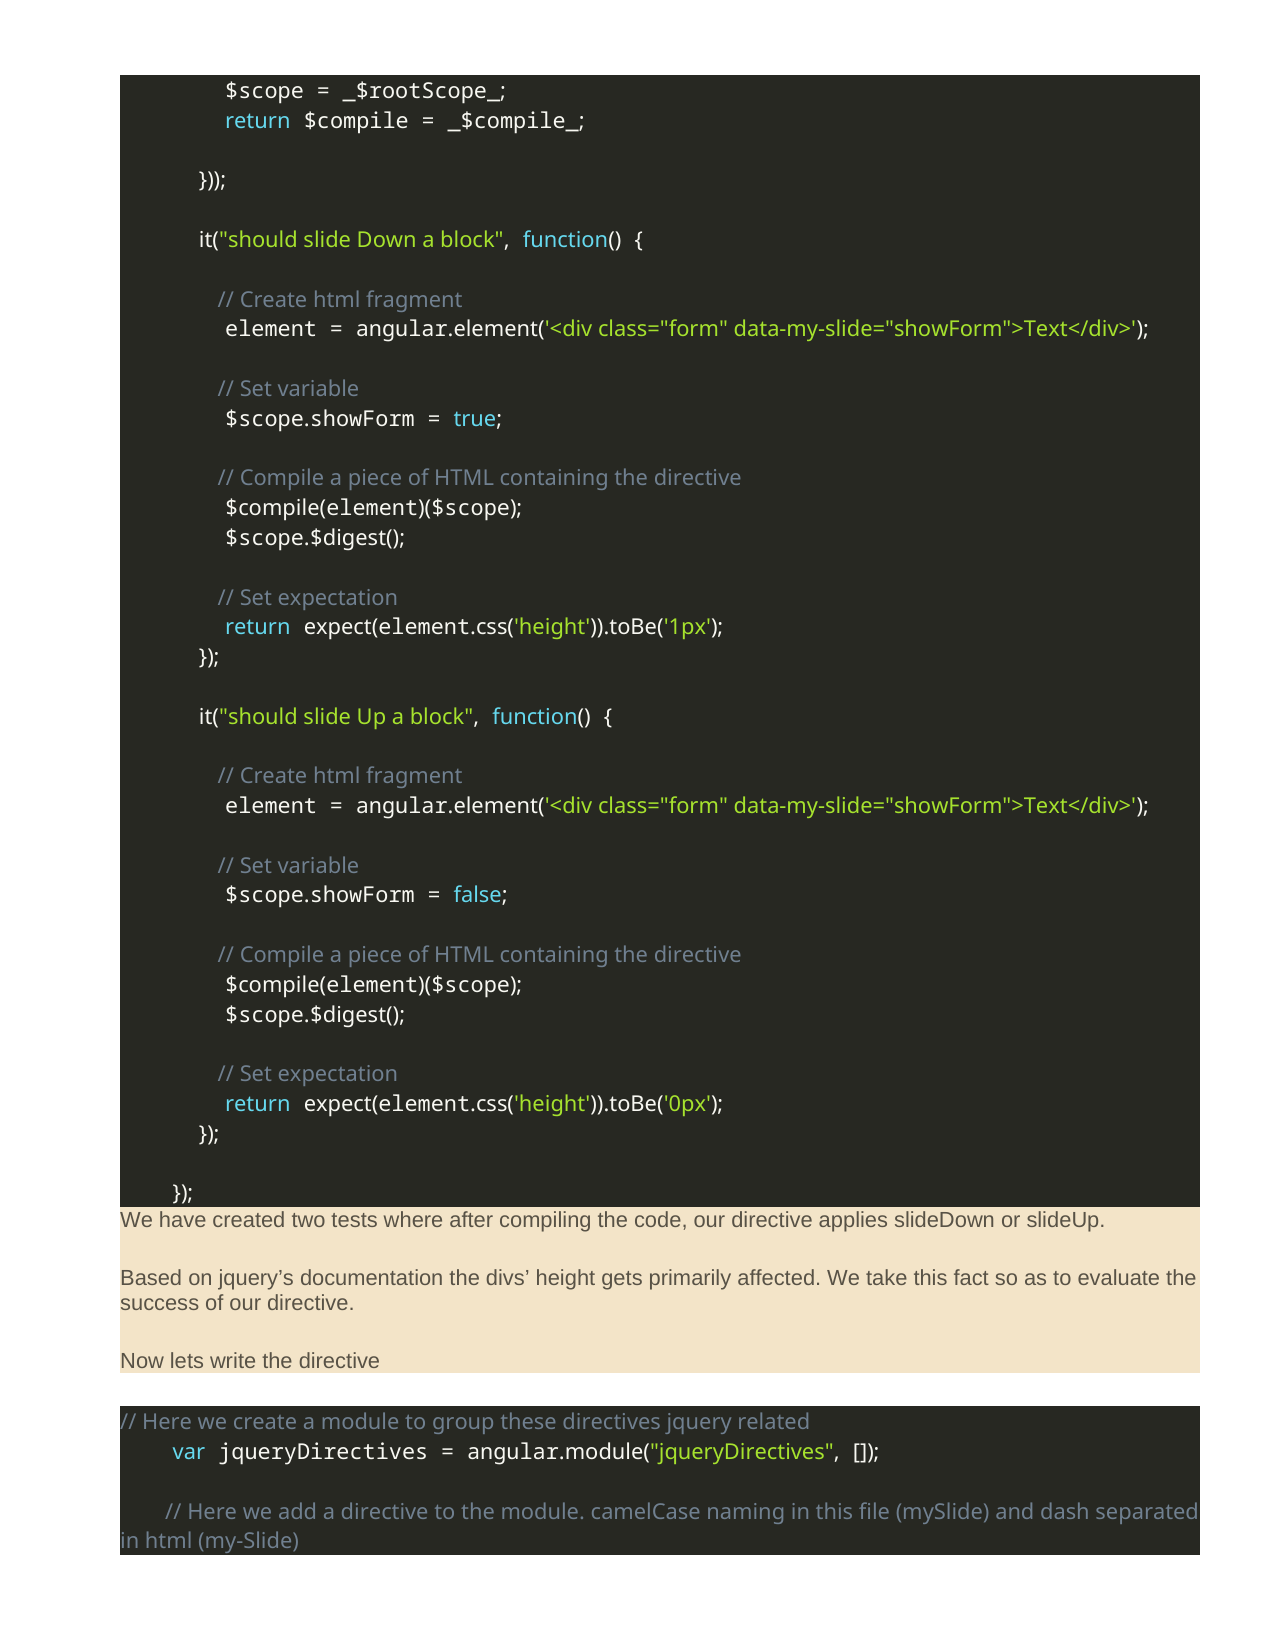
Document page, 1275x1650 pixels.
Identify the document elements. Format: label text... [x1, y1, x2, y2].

text $scope.showForm = true; [120, 403, 1200, 432]
text // Create html fragment [120, 283, 1200, 313]
text it("should slide Up a block", function() { [120, 701, 1200, 730]
text return expect(element.css('height')).toBe('1px'); [120, 611, 1200, 641]
text element = angular.element('<div class="form" data-my-slide="showForm">Text</div>'); [120, 790, 1200, 820]
text $scope.$digest(); [120, 522, 1200, 552]
text $compile(element)($scope); [120, 969, 1200, 998]
text $scope.$digest(); [120, 998, 1200, 1028]
text Now lets write the directive [120, 1348, 1200, 1373]
text $scope = _$rootScope_; [120, 75, 1200, 105]
text // Set variable [120, 373, 1200, 403]
text We have created two tests where after compiling the code, our directive applies slideDown or slideUp. [120, 1207, 1200, 1232]
text it("should slide Down a block", function() { [120, 224, 1200, 254]
text // Compile a piece of HTML containing the directive [120, 939, 1200, 969]
text // Create html fragment [120, 760, 1200, 790]
text // Here we create a module to group these directives jquery related [120, 1406, 1200, 1436]
text }); [120, 641, 1200, 671]
text return expect(element.css('height')).toBe('0px'); [120, 1088, 1200, 1118]
text }); [120, 1118, 1200, 1147]
text // Set expectation [120, 1058, 1200, 1088]
text $compile(element)($scope); [120, 492, 1200, 522]
text // Here we add a directive to the module. camelCase naming in this file (mySlide) and dash separated in html (my-Slide) [120, 1496, 1200, 1555]
text $scope.showForm = false; [120, 879, 1200, 909]
text // Set variable [120, 849, 1200, 879]
text // Set expectation [120, 581, 1200, 611]
text element = angular.element('<div class="form" data-my-slide="showForm">Text</div>'); [120, 313, 1200, 343]
text return $compile = _$compile_; [120, 105, 1200, 134]
text var jqueryDirectives = angular.module("jqueryDirectives", []); [120, 1436, 1200, 1466]
text // Compile a piece of HTML containing the directive [120, 462, 1200, 492]
text })); [120, 164, 1200, 194]
text }); [120, 1177, 1200, 1207]
text Based on jquery’s documentation the divs’ height gets primarily affected. We take this fact so as to evaluate the success of our directive. [120, 1265, 1200, 1316]
